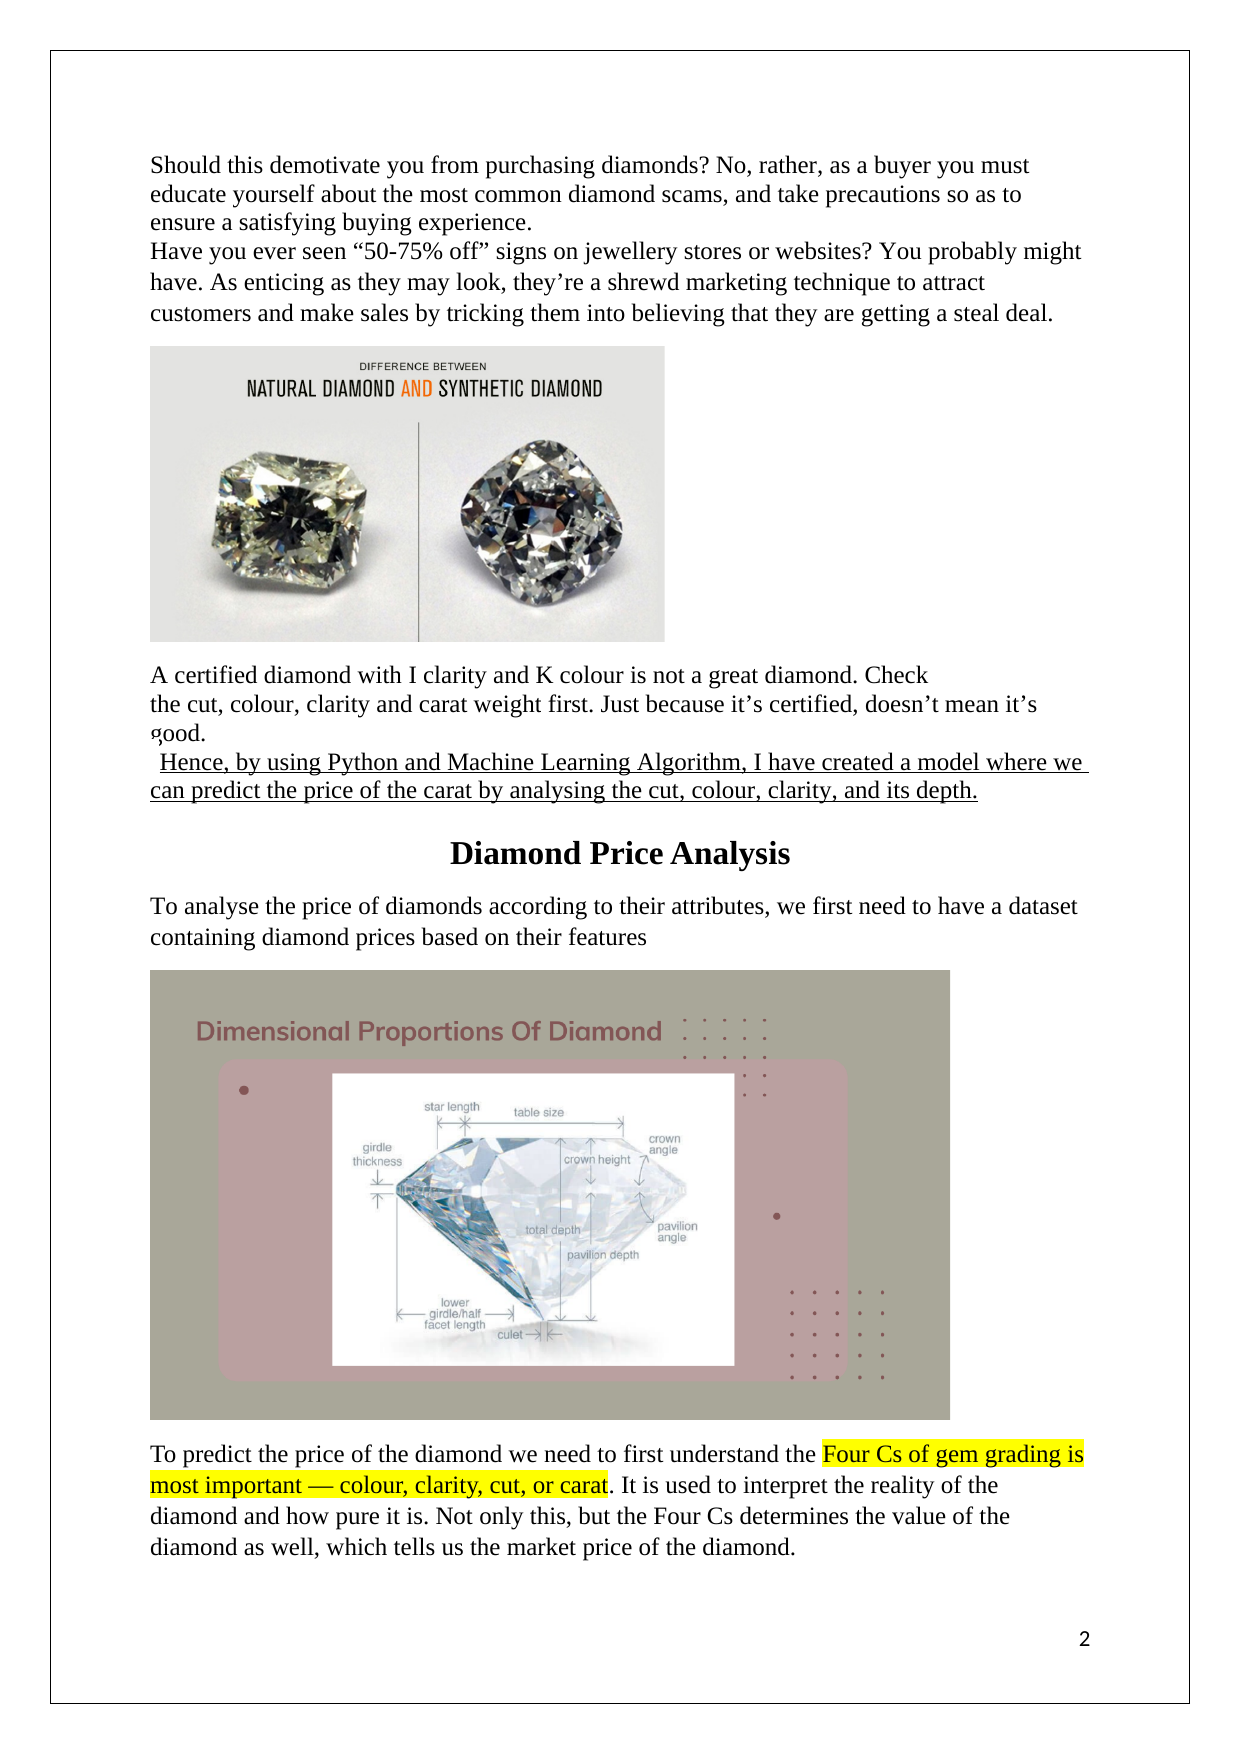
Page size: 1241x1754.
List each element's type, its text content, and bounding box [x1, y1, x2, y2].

picture [150, 970, 951, 1420]
text To predict the price of the diamond we need to first understand the Four Cs of gem grading is most important — colour, clarity, cut, or carat. It is used to interpret the reality of the diamond and how pure it is. Not only this, but the Four Cs determines the value of the diamond as well, which tells us the market price of the diamond. [150, 1439, 1090, 1561]
text To analyse the price of diamonds according to their attributes, we first need to have a dataset containing diamond prices based on their features [150, 891, 1090, 951]
text A certified diamond with I clarity and K colour is not a great diamond. Check the cut, colour, clarity and carat weight first. Just because it’s certified, doesn’t mean it’s good. [206, 661, 1090, 747]
text Diamond Price Analysis [150, 833, 1090, 871]
text Have you ever seen “50-75% off” signs on jewellery stores or websites? You probably might have. As enticing as they may look, they’re a shrewd marketing technique to attract customers and make sales by tricking them into believing that they are getting a steal deal. [150, 236, 1090, 327]
picture [150, 346, 665, 642]
text Should this demotivate you from purchasing diamonds? No, rather, as a buyer you must educate yourself about the most common diamond scams, and take precautions so as to ensure a satisfying buying experience. [150, 150, 1090, 236]
